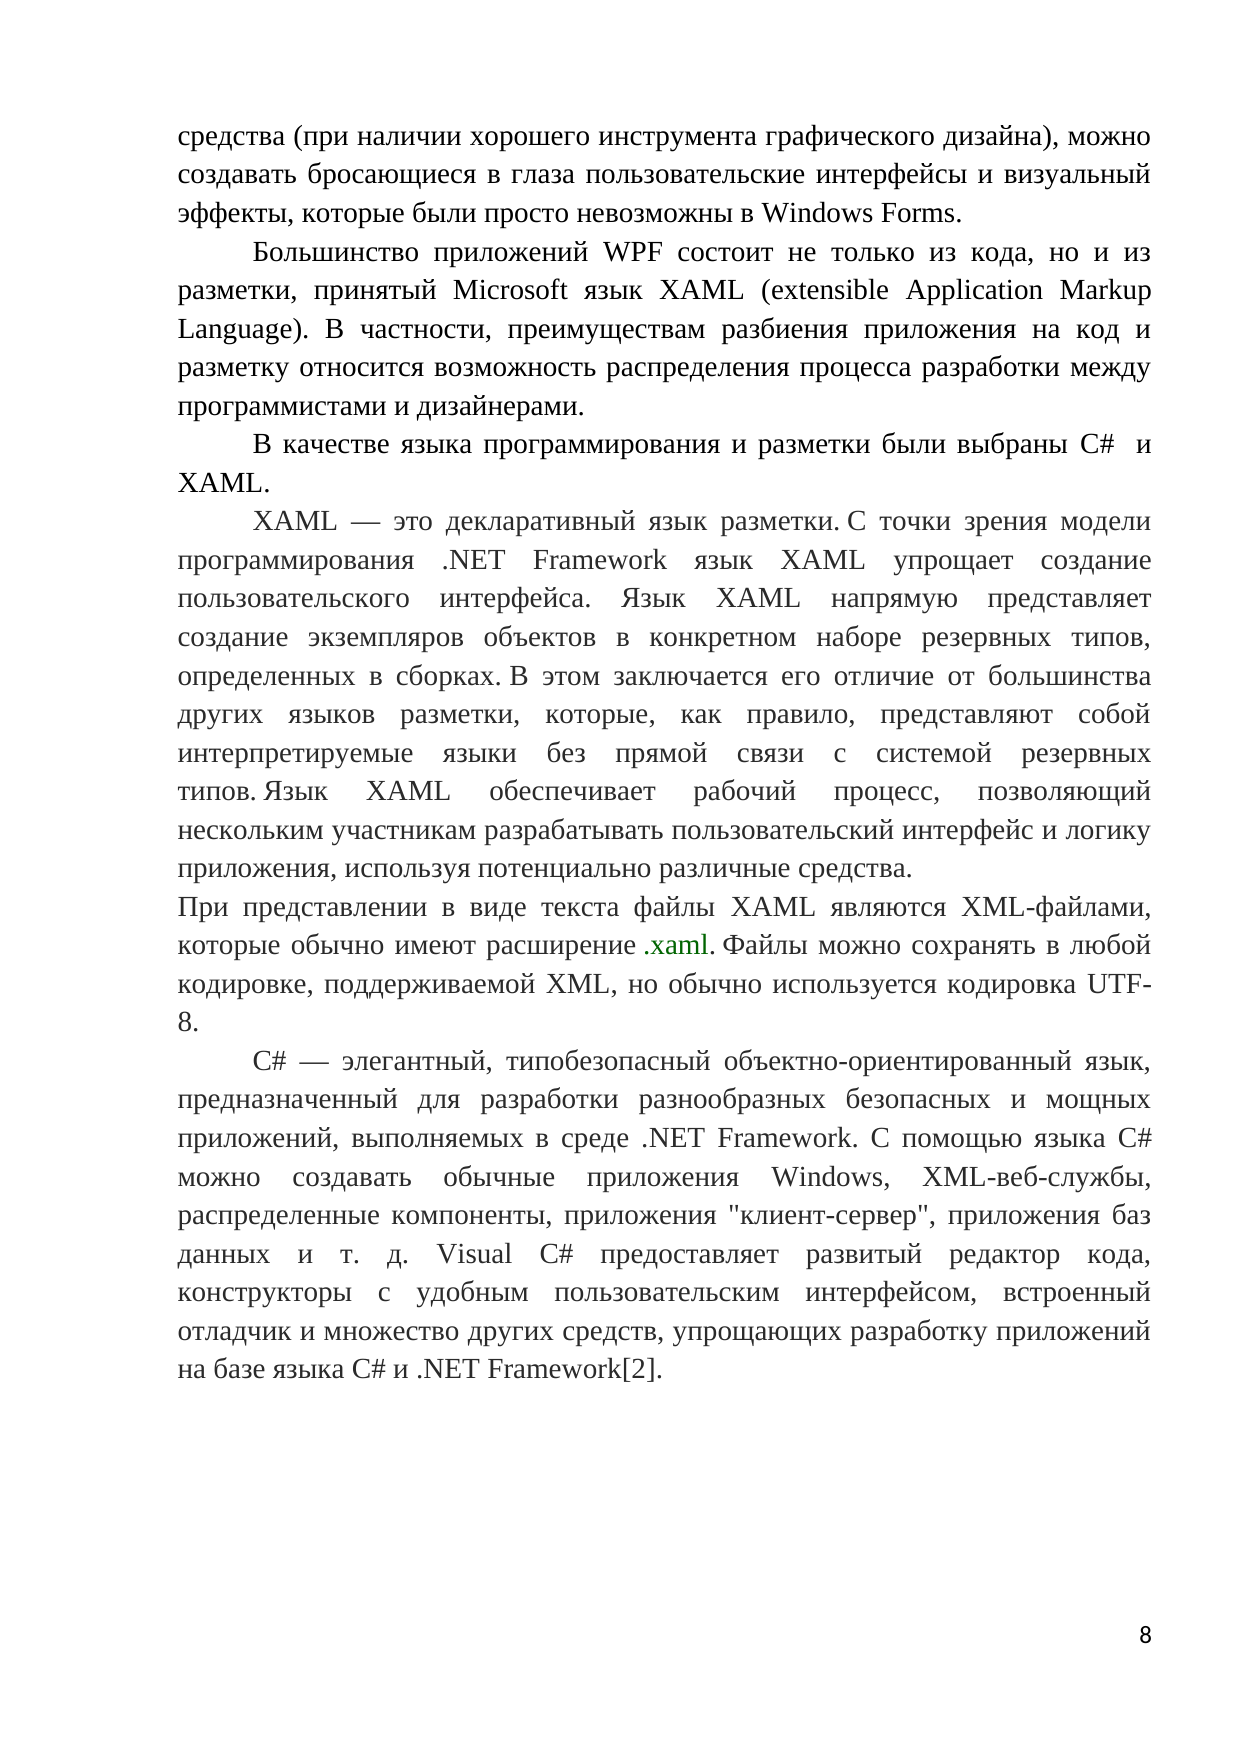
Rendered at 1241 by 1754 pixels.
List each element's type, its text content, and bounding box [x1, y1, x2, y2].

text При представлении в виде текста файлы XAML являются XML-файлами, которые обычно имеют расширение .xaml. Файлы можно сохранять в любой кодировке, поддерживаемой XML, но обычно используется кодировка UTF-8. [177, 889, 1152, 1038]
text В качестве языка программирования и разметки были выбраны C# и XAML. [177, 426, 1152, 498]
text Большинство приложений WPF состоит не только из кода, но и из разметки, принятый Microsoft язык XAML (extensible Application Markup Language). В частности, преимуществам разбиения приложения на код и разметку относится возможность распределения процесса разработки между программистами и дизайнерами. [177, 234, 1152, 421]
text XAML — это декларативный язык разметки. С точки зрения модели программирования .NET Framework язык XAML упрощает создание пользовательского интерфейса. Язык XAML напрямую представляет создание экземпляров объектов в конкретном наборе резервных типов, определенных в сборках. В этом заключается его отличие от большинства других языков разметки, которые, как правило, представляют собой интерпретируемые языки без прямой связи с системой резервных типов. Язык XAML обеспечивает рабочий процесс, позволяющий нескольким участникам разрабатывать пользовательский интерфейс и логику приложения, используя потенциально различные средства. [177, 503, 1152, 884]
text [177, 118, 1152, 229]
text C# — элегантный, типобезопасный объектно-ориентированный язык, предназначенный для разработки разнообразных безопасных и мощных приложений, выполняемых в среде .NET Framework. С помощью языка C# можно создавать обычные приложения Windows, XML-веб-службы, распределенные компоненты, приложения "клиент-сервер", приложения баз данных и т. д. Visual C# предоставляет развитый редактор кода, конструкторы с удобным пользовательским интерфейсом, встроенный отладчик и множество других средств, упрощающих разработку приложений на базе языка C# и .NET Framework[2]. [177, 1043, 1152, 1385]
